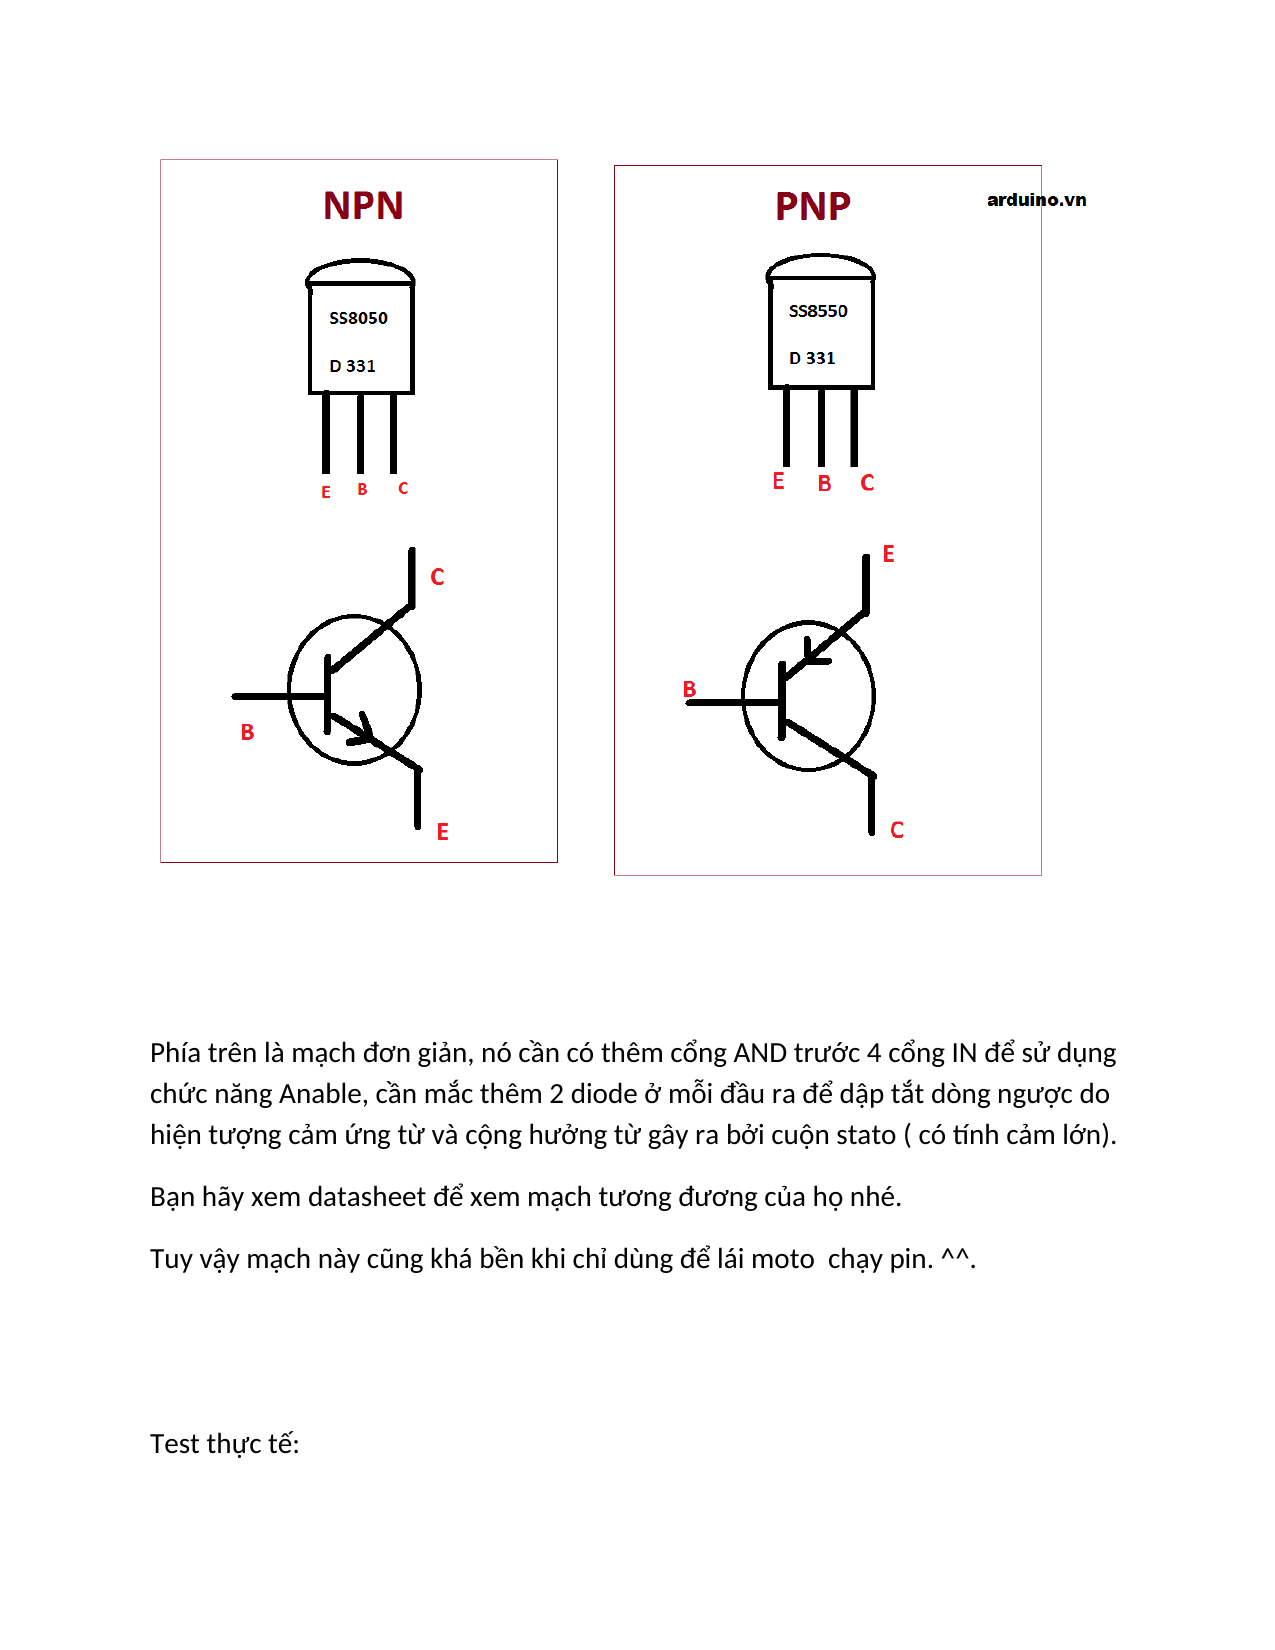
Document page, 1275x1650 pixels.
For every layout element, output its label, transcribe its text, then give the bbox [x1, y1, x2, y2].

text Tuy vậy mạch này cũng khá bền khi chỉ dùng để lái moto chạy pin. ^^. [150, 1240, 1125, 1275]
text Bạn hãy xem datasheet để xem mạch tương đương của họ nhé. [150, 1178, 1125, 1214]
text Phía trên là mạch đơn giản, nó cần có thêm cổng AND trước 4 cổng IN để sử dụng chức năng Anable, cần mắc thêm 2 diode ở mỗi đầu ra để dập tắt dòng ngược do hiện tượng cảm ứng từ và cộng hưởng từ gây ra bởi cuộn stato ( có tính cảm lớn). [150, 1034, 1125, 1152]
picture [150, 150, 1125, 886]
text Test thực tế: [150, 1425, 1125, 1461]
